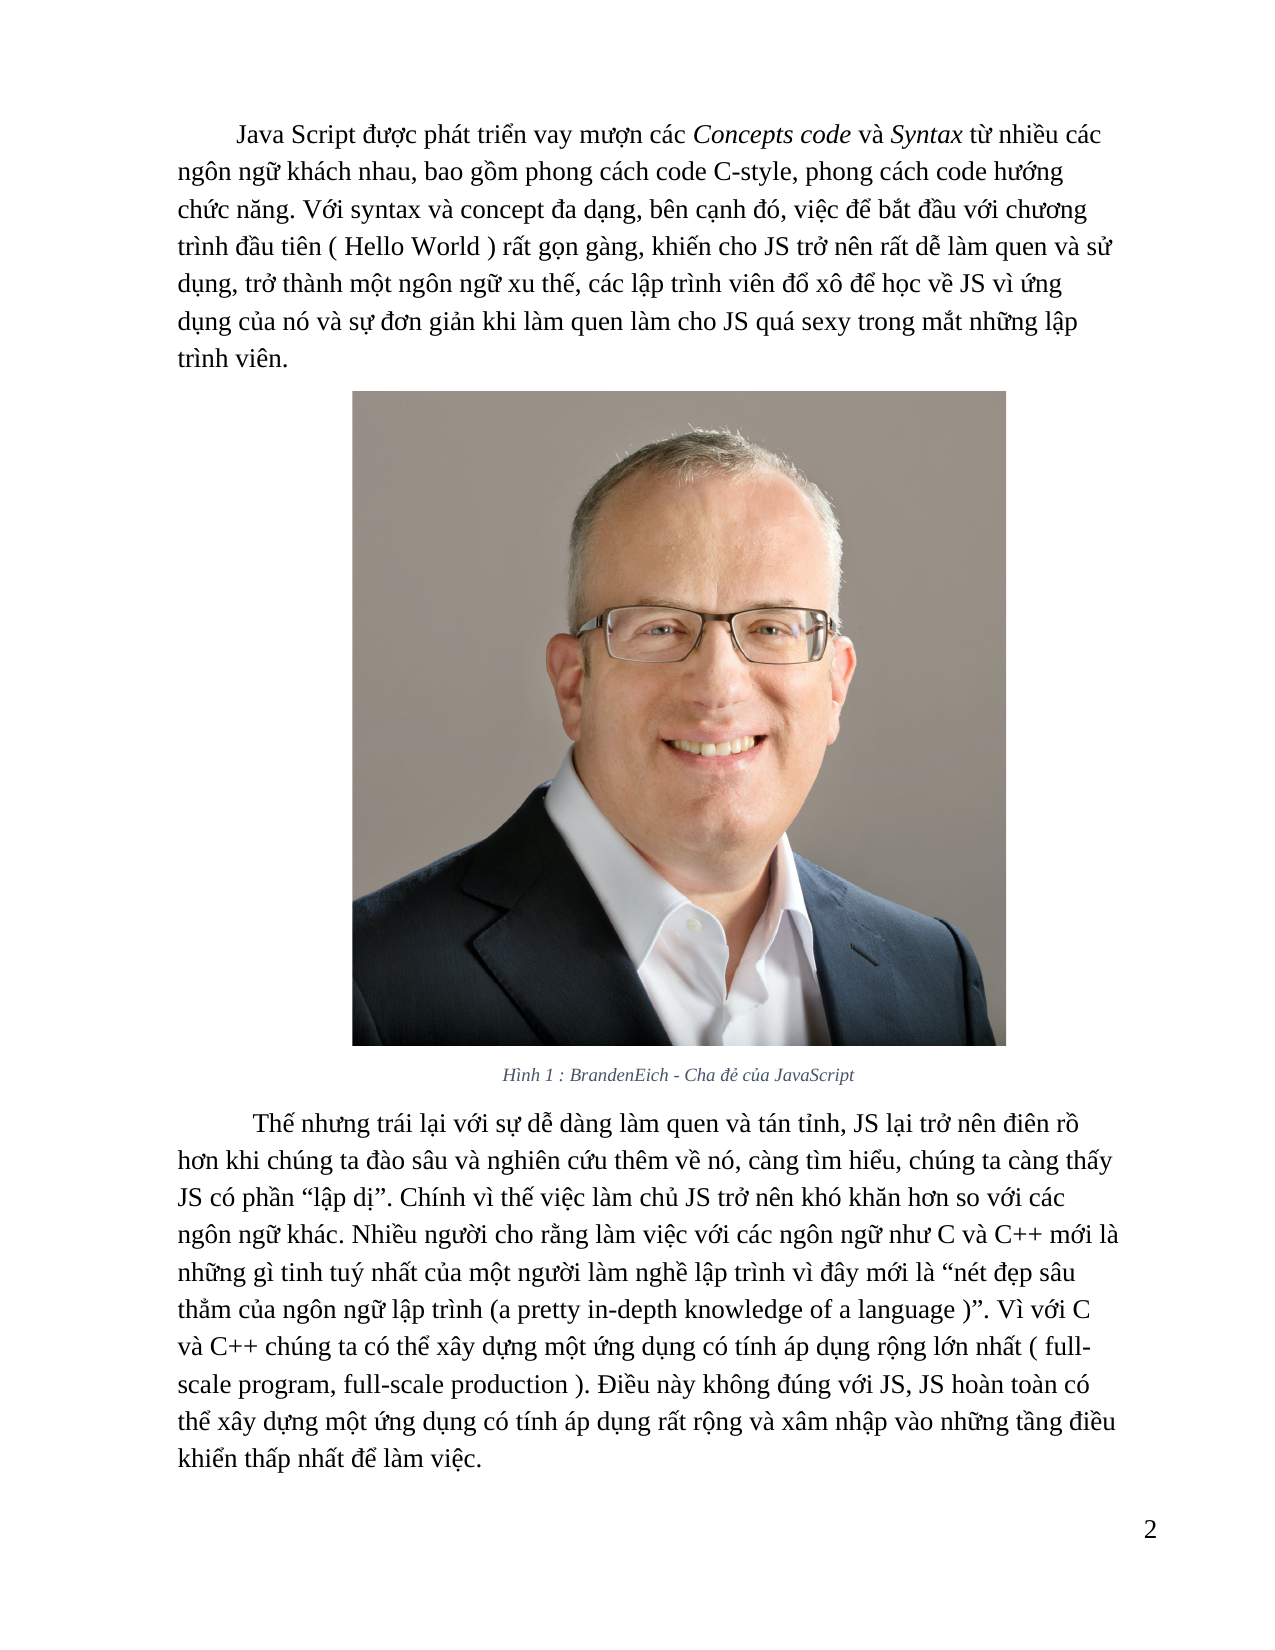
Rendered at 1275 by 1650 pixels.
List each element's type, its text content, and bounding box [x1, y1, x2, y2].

text Thế nhưng trái lại với sự dễ dàng làm quen và tán tỉnh, JS lại trở nên điên rồ hơn khi chúng ta đào sâu và nghiên cứu thêm về nó, càng tìm hiểu, chúng ta càng thấy JS có phần “lập dị”. Chính vì thế việc làm chủ JS trở nên khó khăn hơn so với các ngôn ngữ khác. Nhiều người cho rằng làm việc với các ngôn ngữ như C và C++ mới là những gì tinh tuý nhất của một người làm nghề lập trình vì đây mới là “nét đẹp sâu thẳm của ngôn ngữ lập trình (a pretty in-depth knowledge of a language )”. Vì với C và C++ chúng ta có thể xây dựng một ứng dụng có tính áp dụng rộng lớn nhất ( full-scale program, full-scale production ). Điều này không đúng với JS, JS hoàn toàn có thể xây dựng một ứng dụng có tính áp dụng rất rộng và xâm nhập vào những tầng điều khiển thấp nhất để làm việc. [177, 1107, 1122, 1473]
text Java Script được phát triển vay mượn các Concepts code và Syntax từ nhiều các ngôn ngữ khách nhau, bao gồm phong cách code C-style, phong cách code hướng chức năng. Với syntax và concept đa dạng, bên cạnh đó, việc để bắt đầu với chương trình đầu tiên ( Hello World ) rất gọn gàng, khiến cho JS trở nên rất dễ làm quen và sử dụng, trở thành một ngôn ngữ xu thế, các lập trình viên đổ xô để học về JS vì ứng dụng của nó và sự đơn giản khi làm quen làm cho JS quá sexy trong mắt những lập trình viên. [177, 118, 1122, 373]
picture [352, 391, 1007, 1046]
